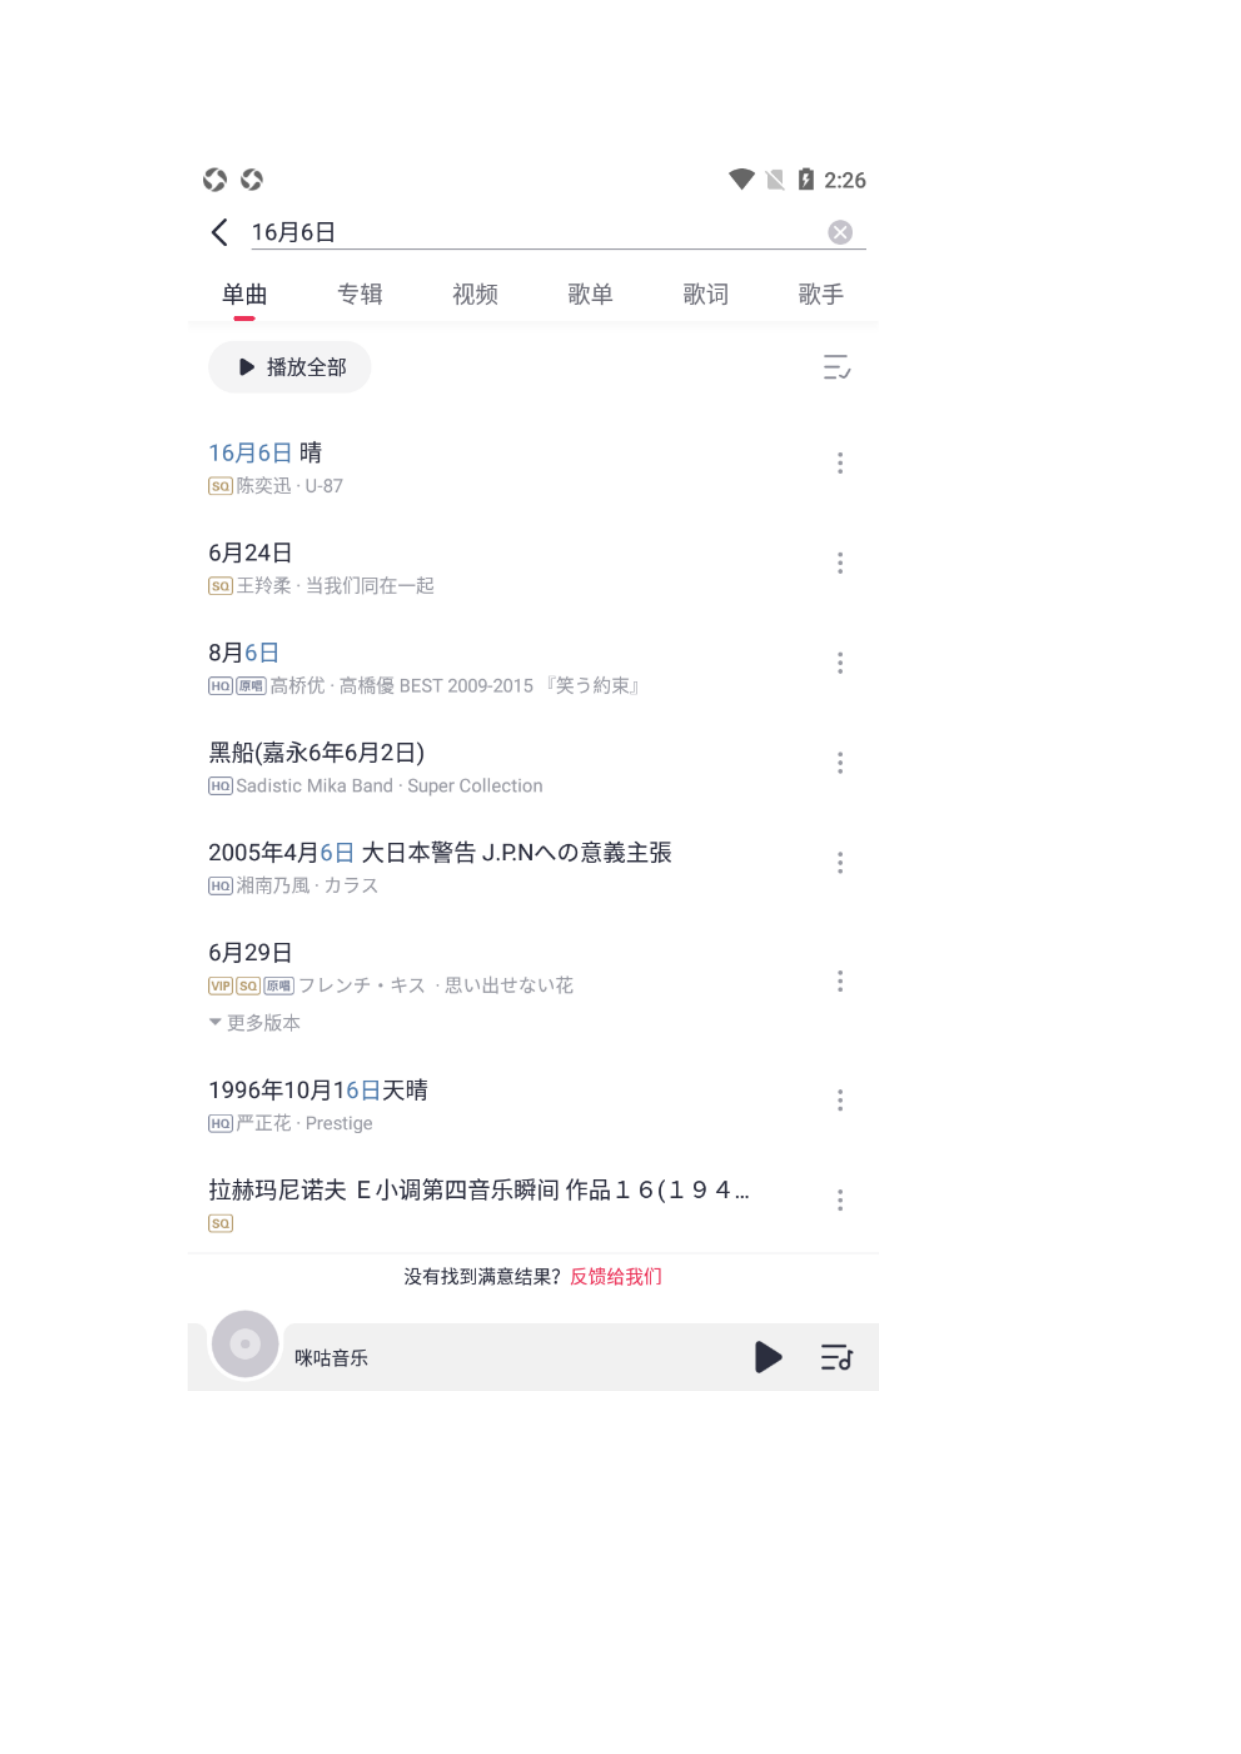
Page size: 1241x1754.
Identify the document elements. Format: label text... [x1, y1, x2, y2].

picture [187, 162, 879, 1391]
